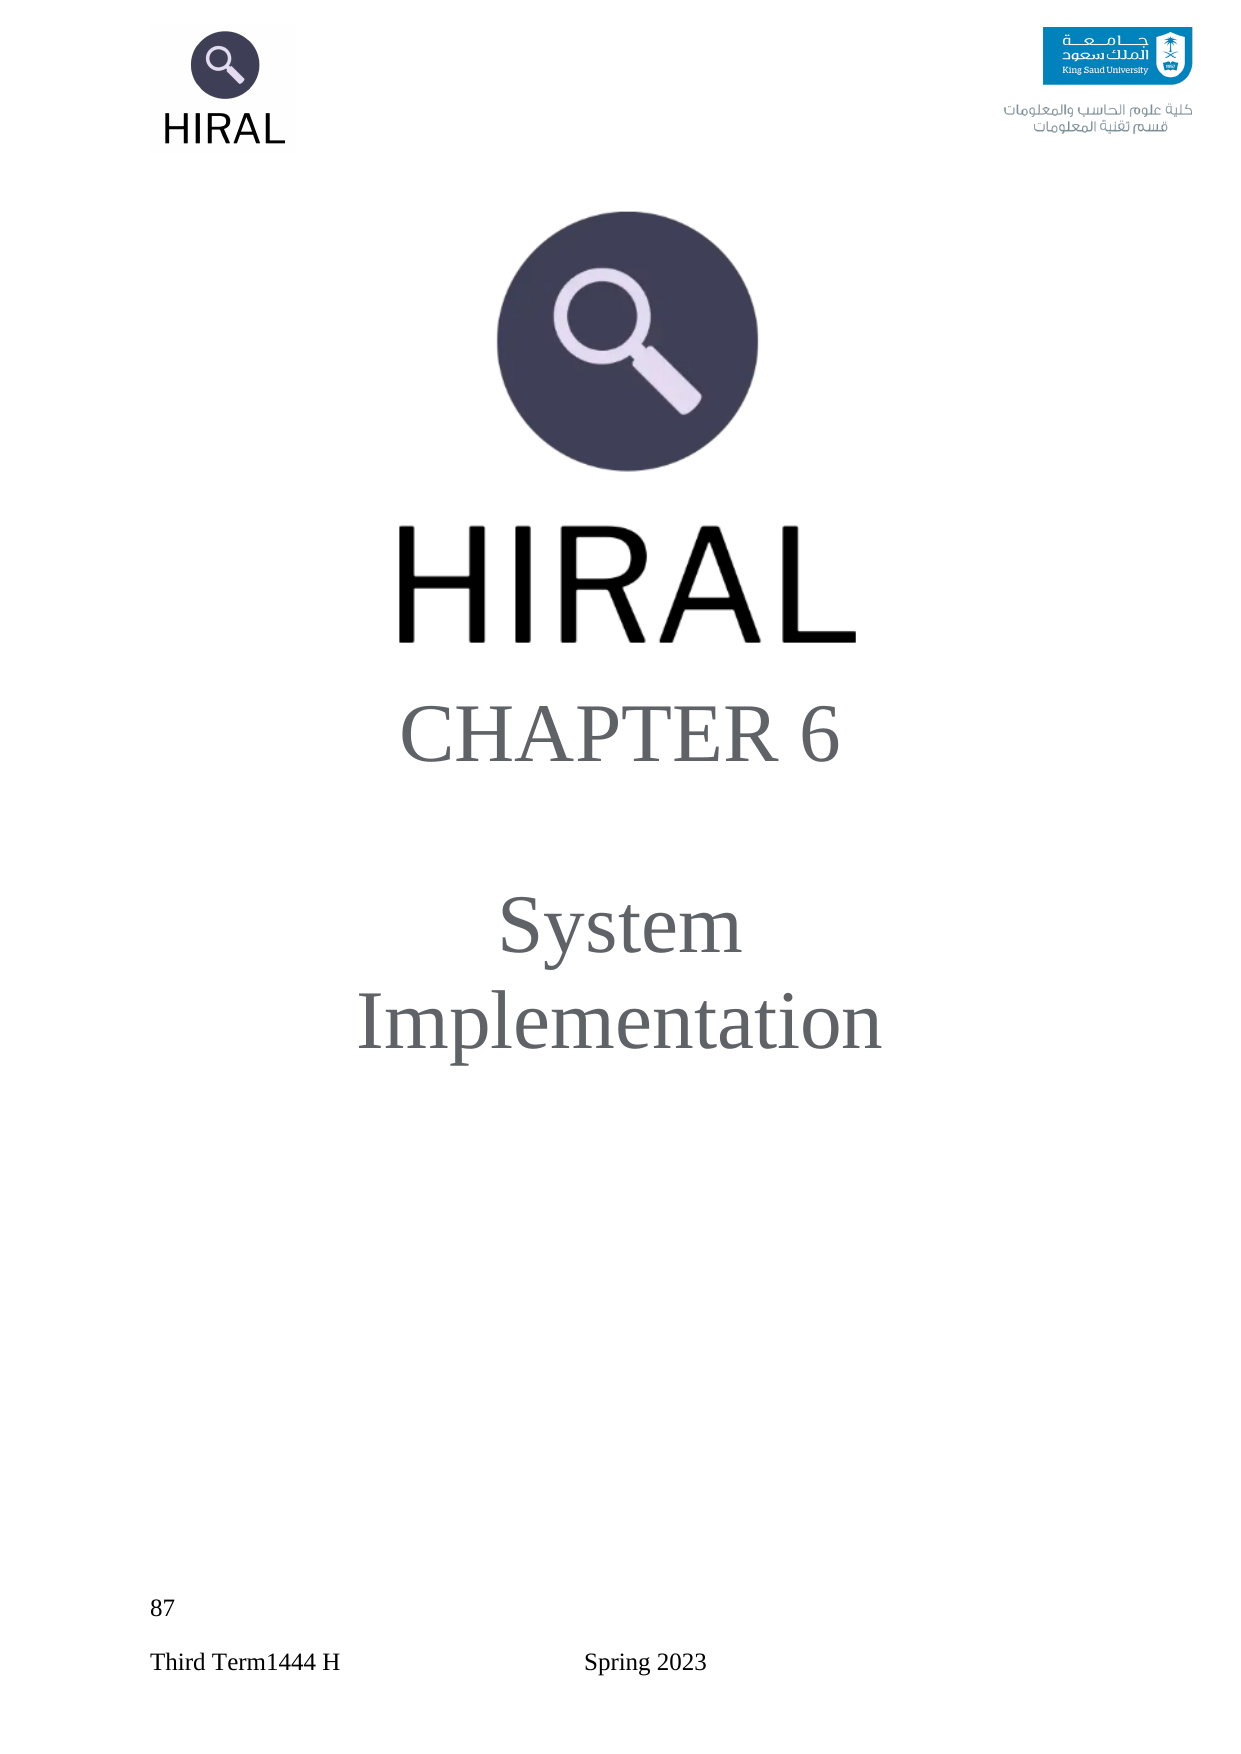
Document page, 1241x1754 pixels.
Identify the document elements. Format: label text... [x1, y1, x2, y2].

text CHAPTER 6 [150, 683, 1090, 779]
picture [339, 181, 901, 684]
picture [972, 7, 1198, 143]
picture [150, 23, 296, 154]
text Implementation [150, 971, 1090, 1067]
text System [150, 875, 1090, 971]
